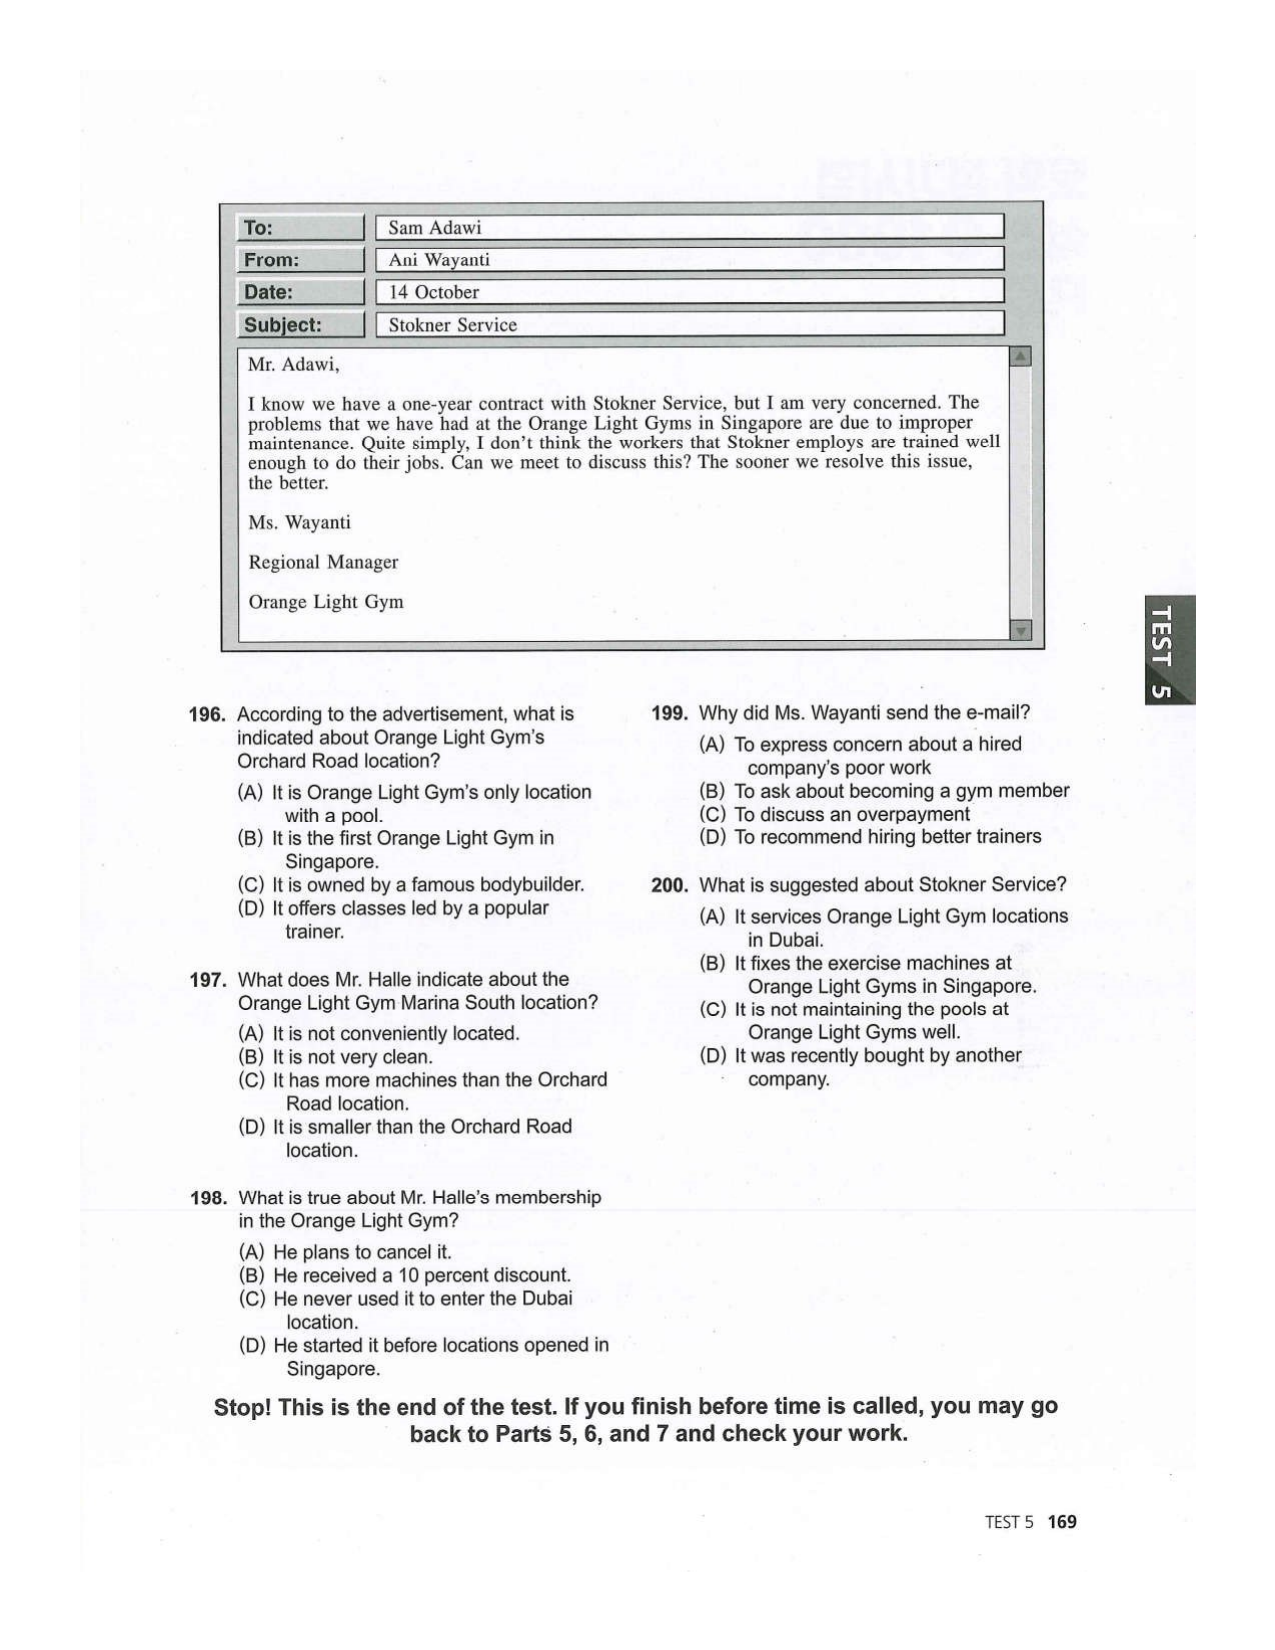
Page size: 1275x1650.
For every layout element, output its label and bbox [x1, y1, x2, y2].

picture [80, 70, 1196, 1572]
